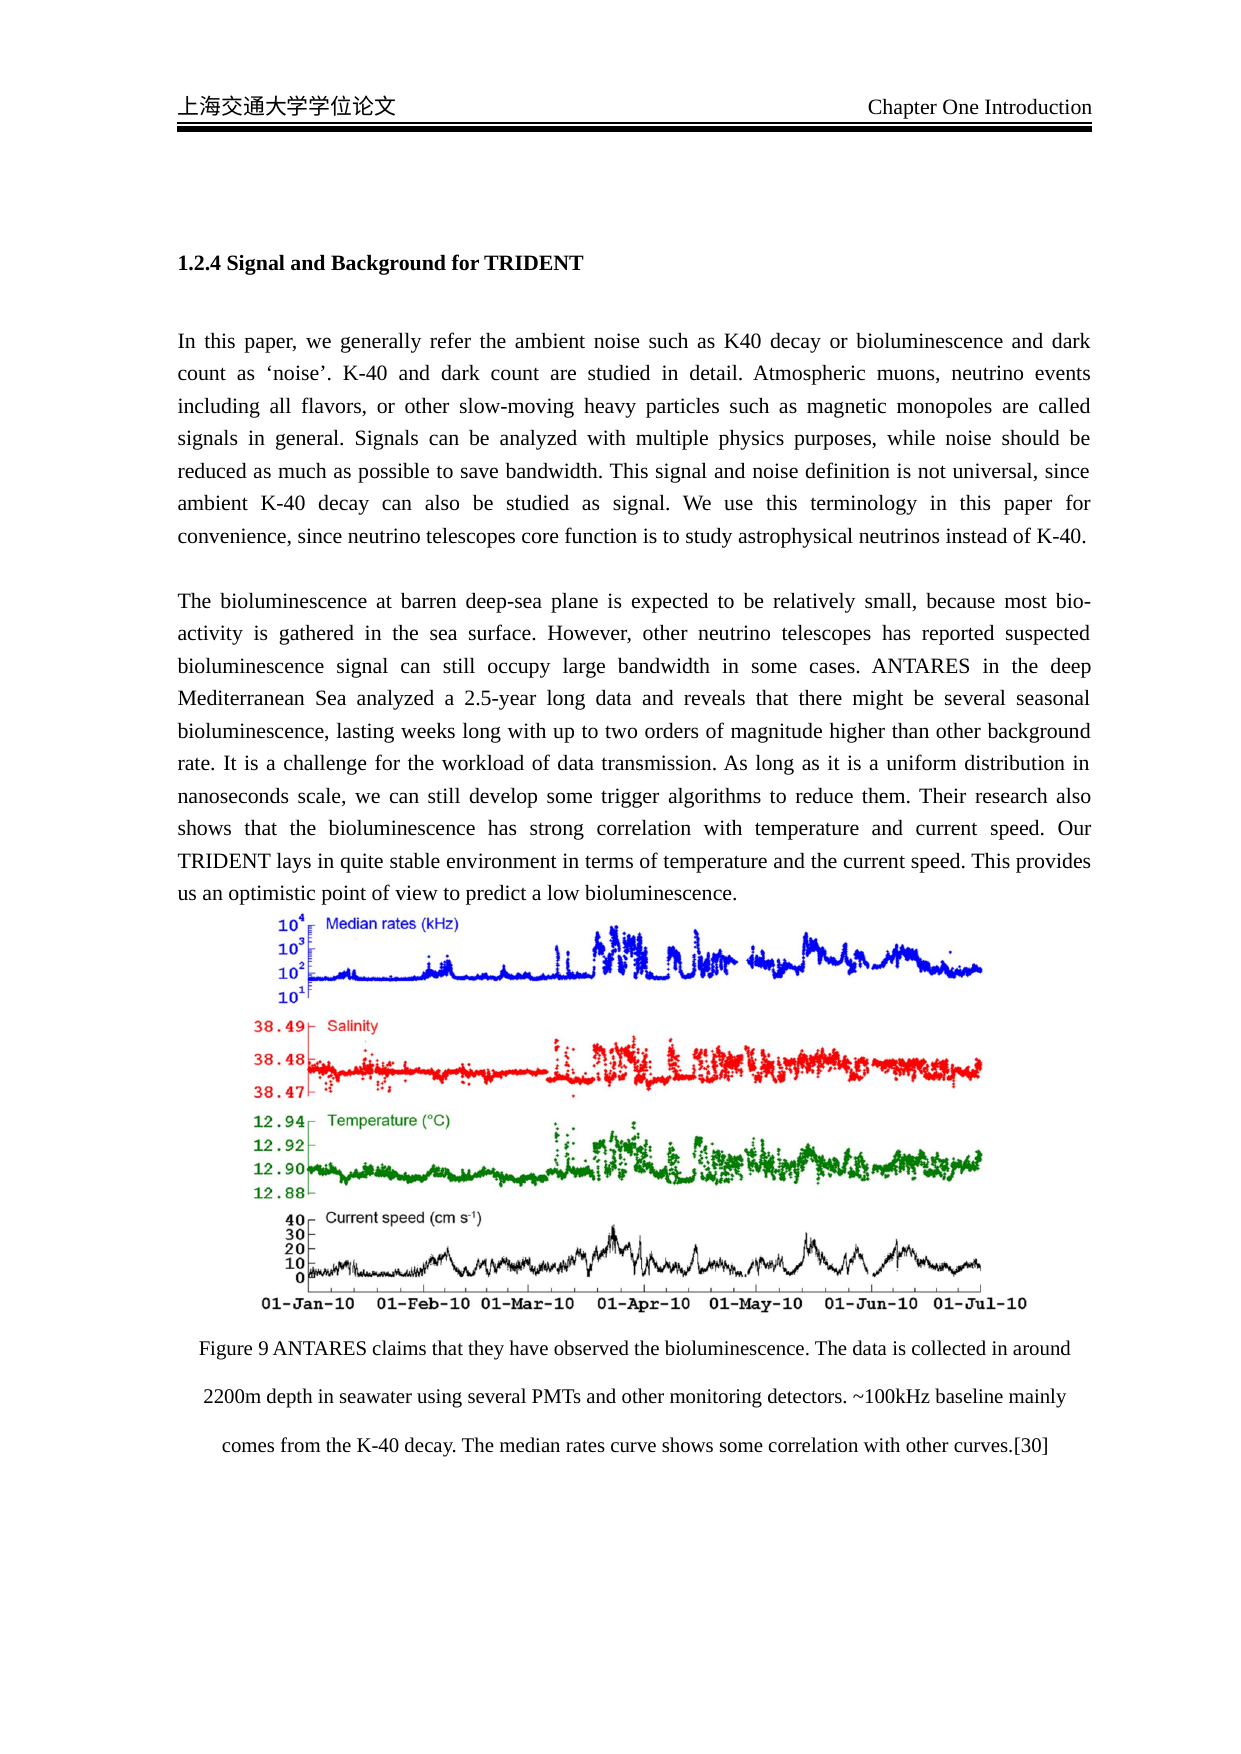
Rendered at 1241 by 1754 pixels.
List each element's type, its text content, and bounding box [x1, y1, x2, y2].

text The bioluminescence at barren deep-sea plane is expected to be relatively small, because most bio-activity is gathered in the sea surface. However, other neutrino telescopes has reported suspected bioluminescence signal can still occupy large bandwidth in some cases. ANTARES in the deep Mediterranean Sea analyzed a 2.5-year long data and reveals that there might be several seasonal bioluminescence, lasting weeks long with up to two orders of magnitude higher than other background rate. It is a challenge for the workload of data transmission. As long as it is a uniform distribution in nanoseconds scale, we can still develop some trigger algorithms to reduce them. Their research also shows that the bioluminescence has strong correlation with temperature and current speed. Our TRIDENT lays in quite stable environment in terms of temperature and the current speed. This provides us an optimistic point of view to predict a low bioluminescence. [177, 584, 1092, 909]
subtitle 1.2.4 Signal and Background for TRIDENT [177, 246, 1092, 279]
text In this paper, we generally refer the ambient noise such as K40 decay or bioluminescence and dark count as ‘noise’. K-40 and dark count are studied in detail. Atmospheric muons, neutrino events including all flavors, or other slow-moving heavy particles such as magnetic monopoles are called signals in general. Signals can be analyzed with multiple physics purposes, while noise should be reduced as much as possible to save bandwidth. This signal and noise definition is not universal, since ambient K-40 decay can also be studied as signal. We use this terminology in this paper for convenience, since neutrino telescopes core function is to study astrophysical neutrinos instead of K-40. [177, 324, 1092, 552]
picture [240, 909, 1029, 1315]
